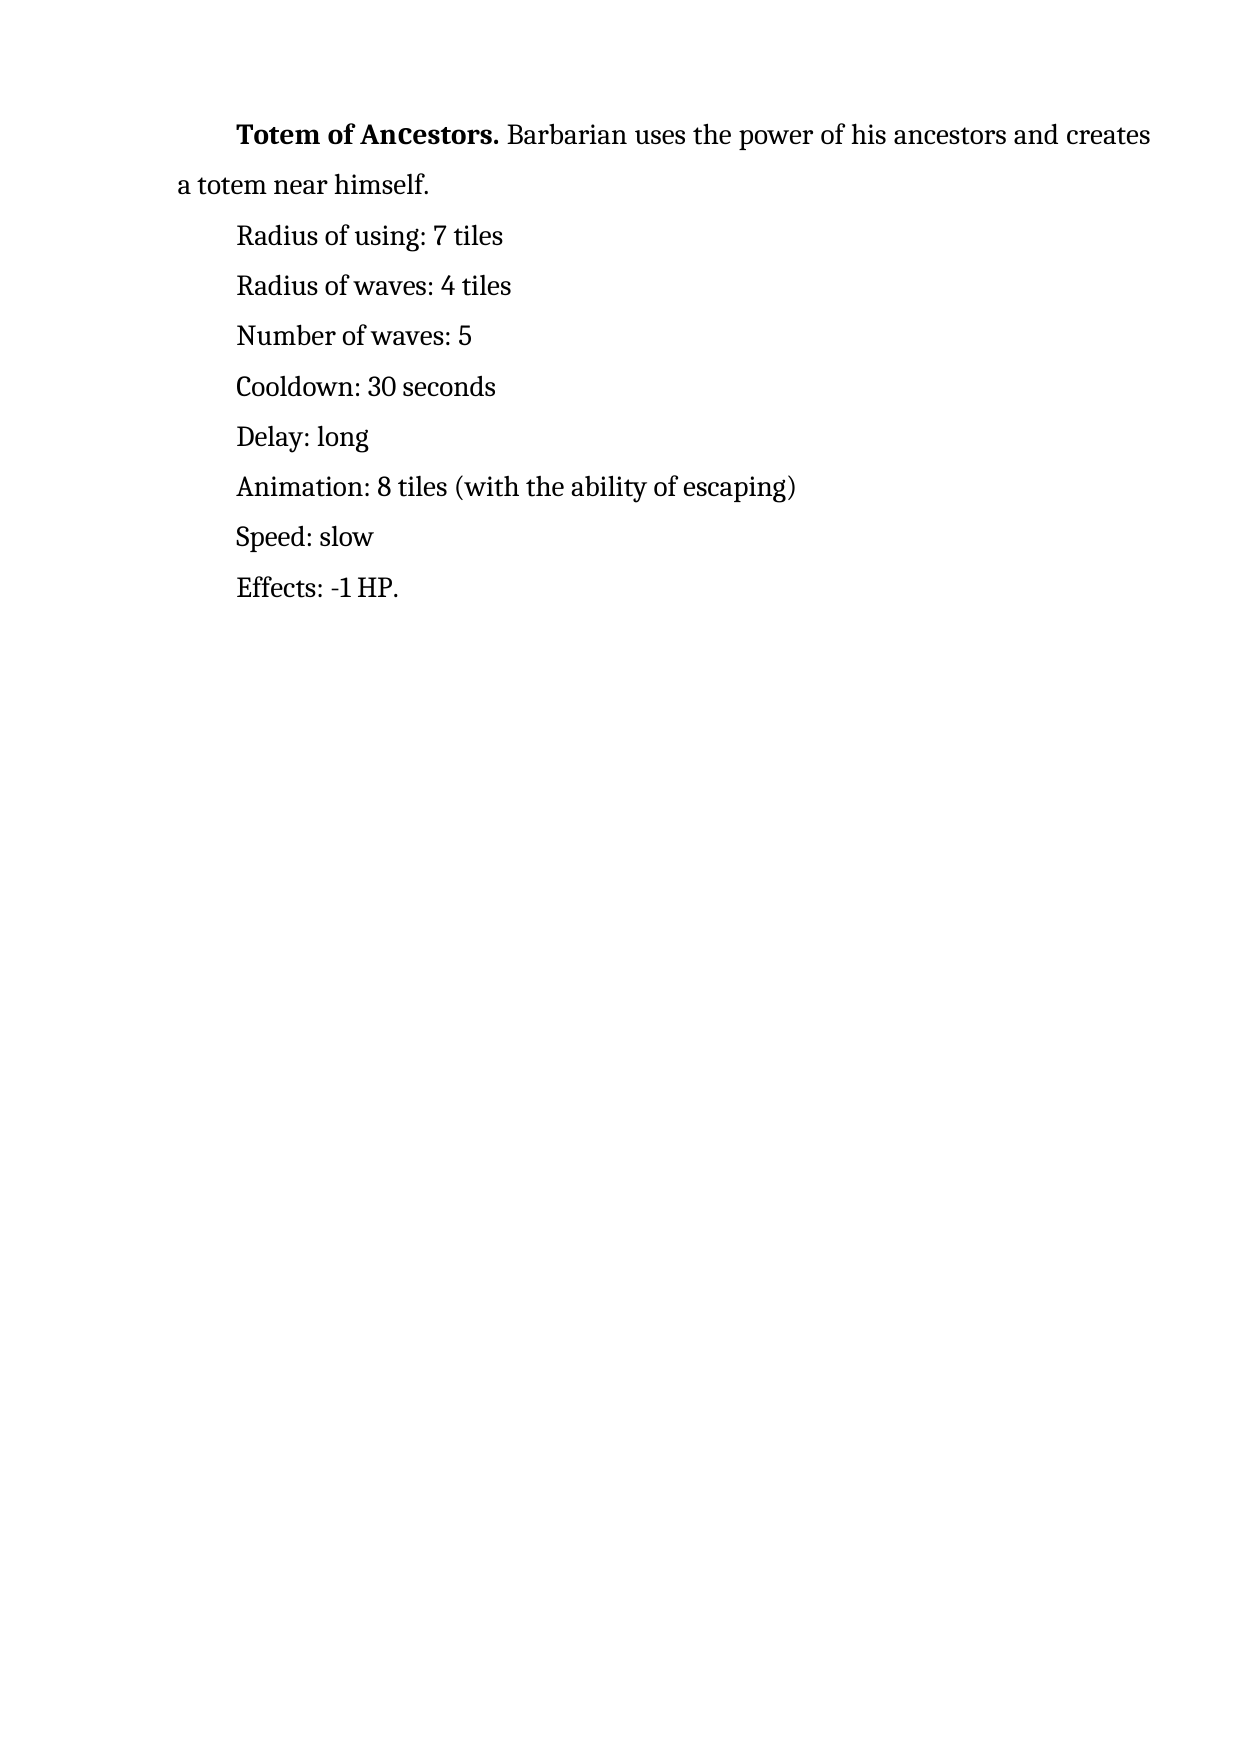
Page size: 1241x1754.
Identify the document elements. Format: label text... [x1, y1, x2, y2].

text Speed: slow [177, 521, 1152, 554]
text Cooldown: 30 seconds [177, 370, 1152, 403]
text Effects: -1 HP. [177, 571, 1152, 604]
text Delay: long [177, 420, 1152, 453]
text Animation: 8 tiles (with the ability of escaping) [177, 470, 1152, 504]
text Radius of using: 7 tiles [177, 219, 1152, 252]
text Number of waves: 5 [177, 319, 1152, 353]
text Radius of waves: 4 tiles [177, 269, 1152, 303]
text Totem of Anсestors. Barbarian uses the power of his ancestors and creates a totem near himself. [177, 118, 1152, 202]
